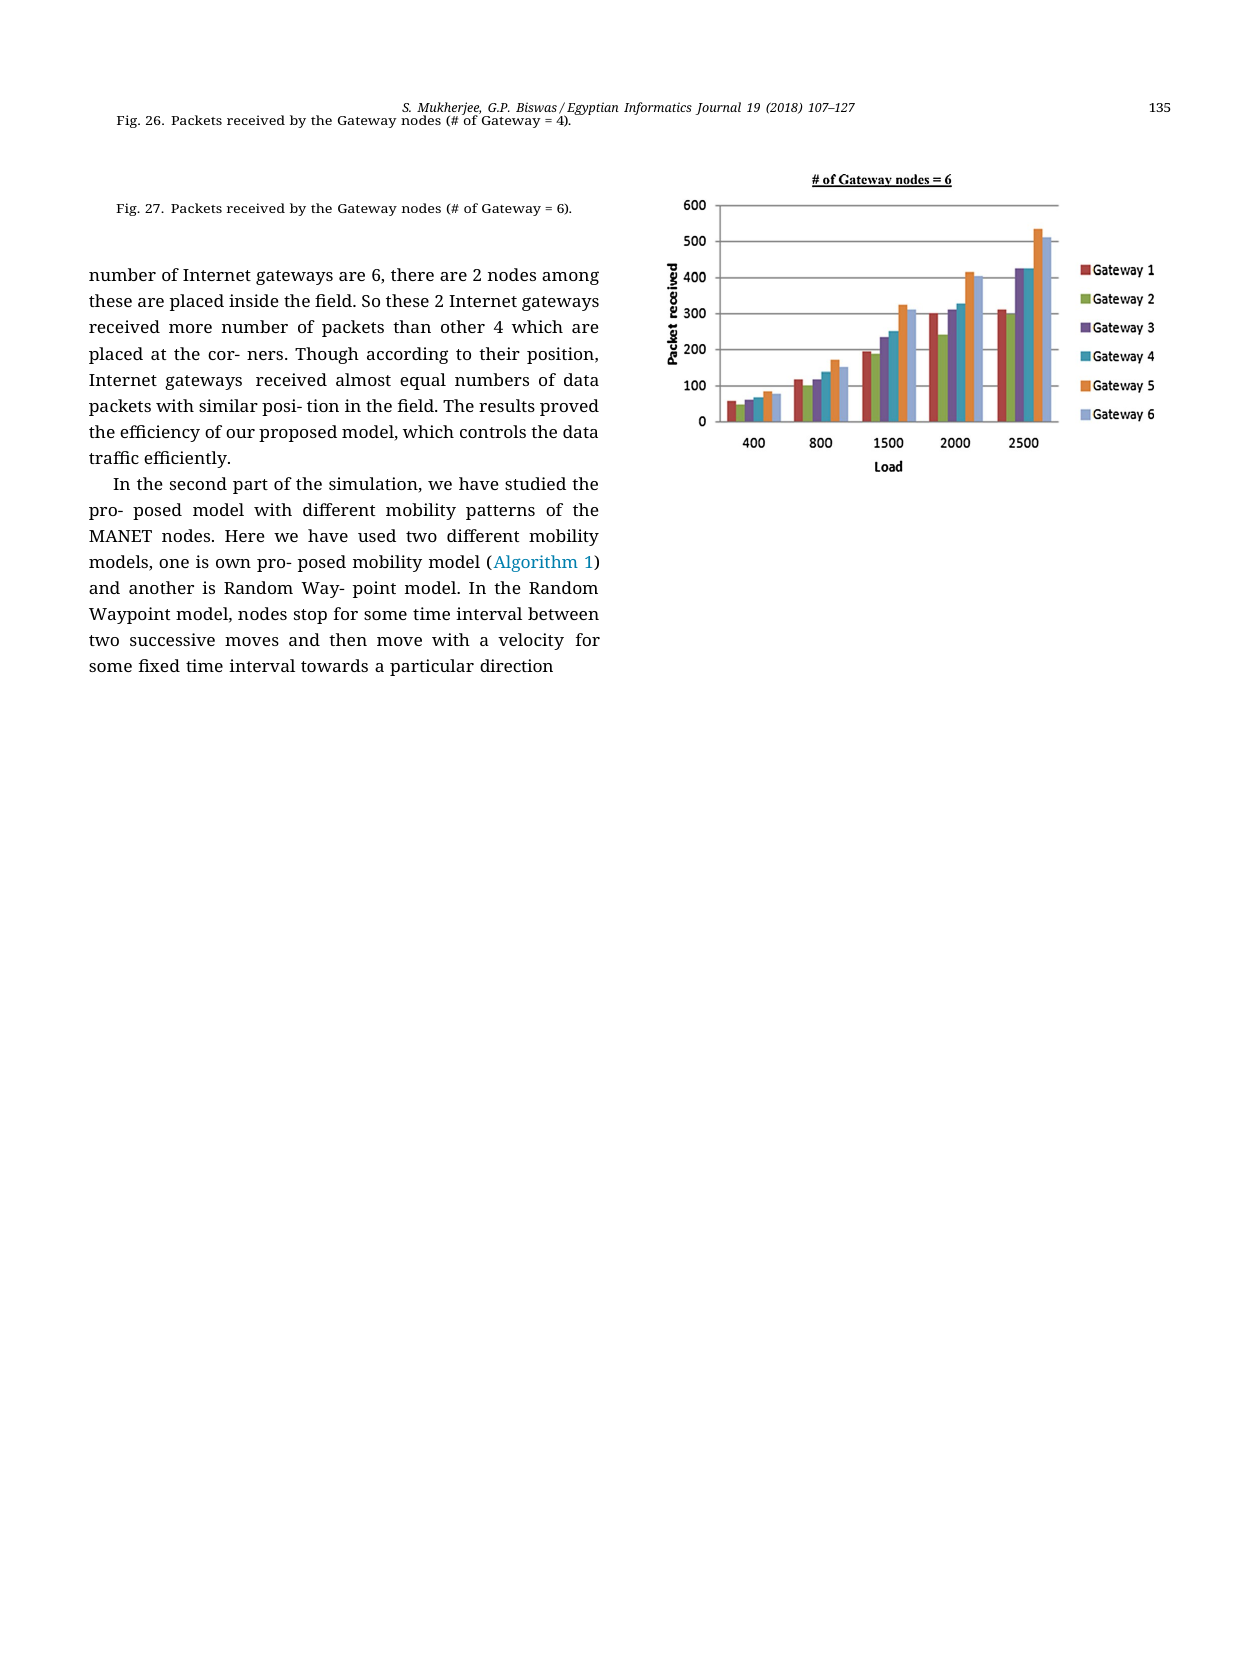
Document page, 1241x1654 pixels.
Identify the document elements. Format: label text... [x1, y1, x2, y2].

text number of Internet gateways are 6, there are 2 nodes among these are placed inside the field. So these 2 Internet gateways received more number of packets than other 4 which are placed at the cor- ners. Though according to their position, Internet gateways received almost equal numbers of data packets with similar posi- tion in the field. The results proved the efficiency of our proposed model, which controls the data traffic efficiently. [88, 264, 600, 469]
picture [666, 174, 1155, 472]
text In the second part of the simulation, we have studied the pro- posed model with different mobility patterns of the MANET nodes. Here we have used two different mobility models, one is own pro- posed mobility model (Algorithm 1) and another is Random Way- point model. In the Random Waypoint model, nodes stop for some time interval between two successive moves and then move with a velocity for some fixed time interval towards a particular direction [88, 473, 600, 678]
text Fig. 27. Packets received by the Gateway nodes (# of Gateway = 6). [77, 200, 612, 217]
text Fig. 26. Packets received by the Gateway nodes (# of Gateway = 4). [77, 112, 612, 129]
